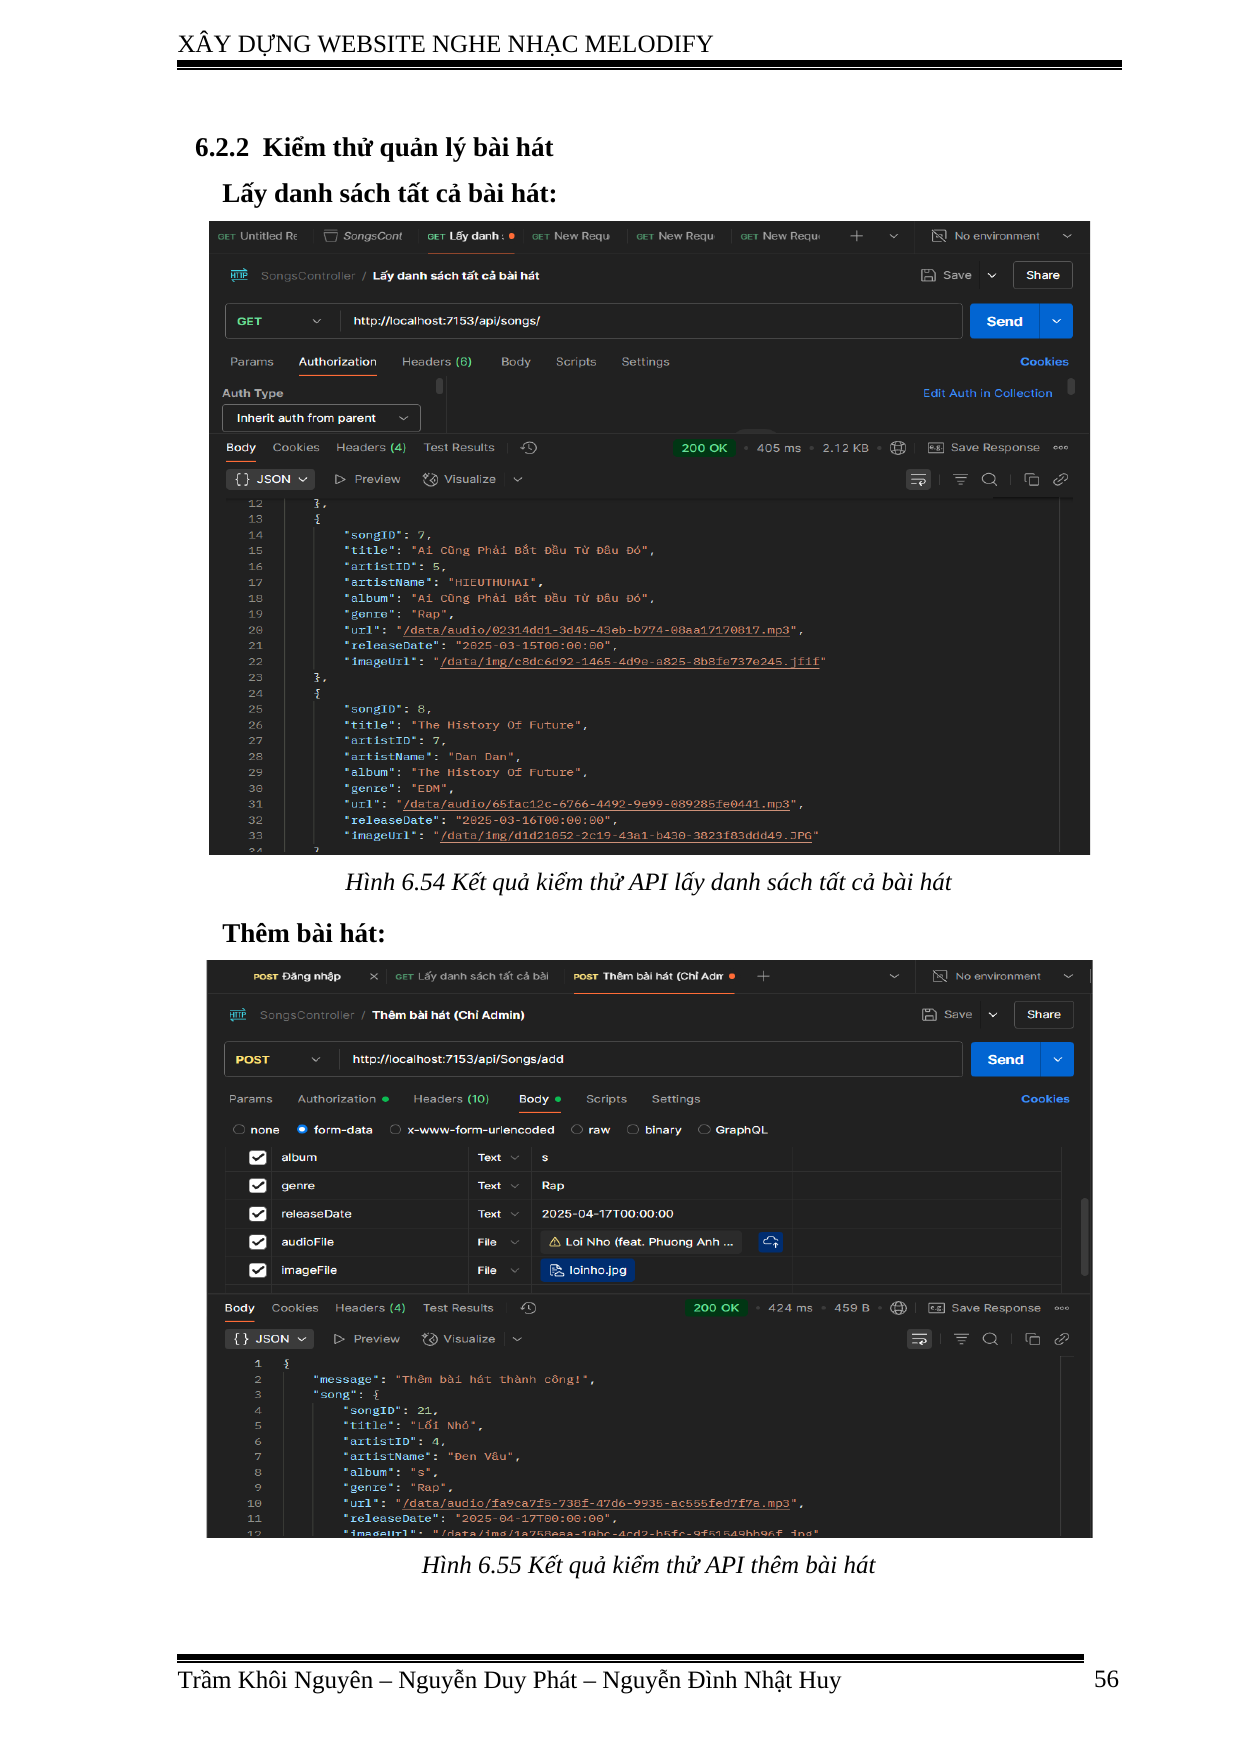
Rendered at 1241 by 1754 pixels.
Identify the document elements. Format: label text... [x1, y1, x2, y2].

picture [206, 960, 1093, 1538]
picture [209, 221, 1091, 855]
list Thêm bài hát: [222, 917, 1122, 948]
list Lấy danh sách tất cả bài hát: [222, 177, 1122, 208]
subtitle Kiểm thử quản lý bài hát [195, 131, 1122, 162]
